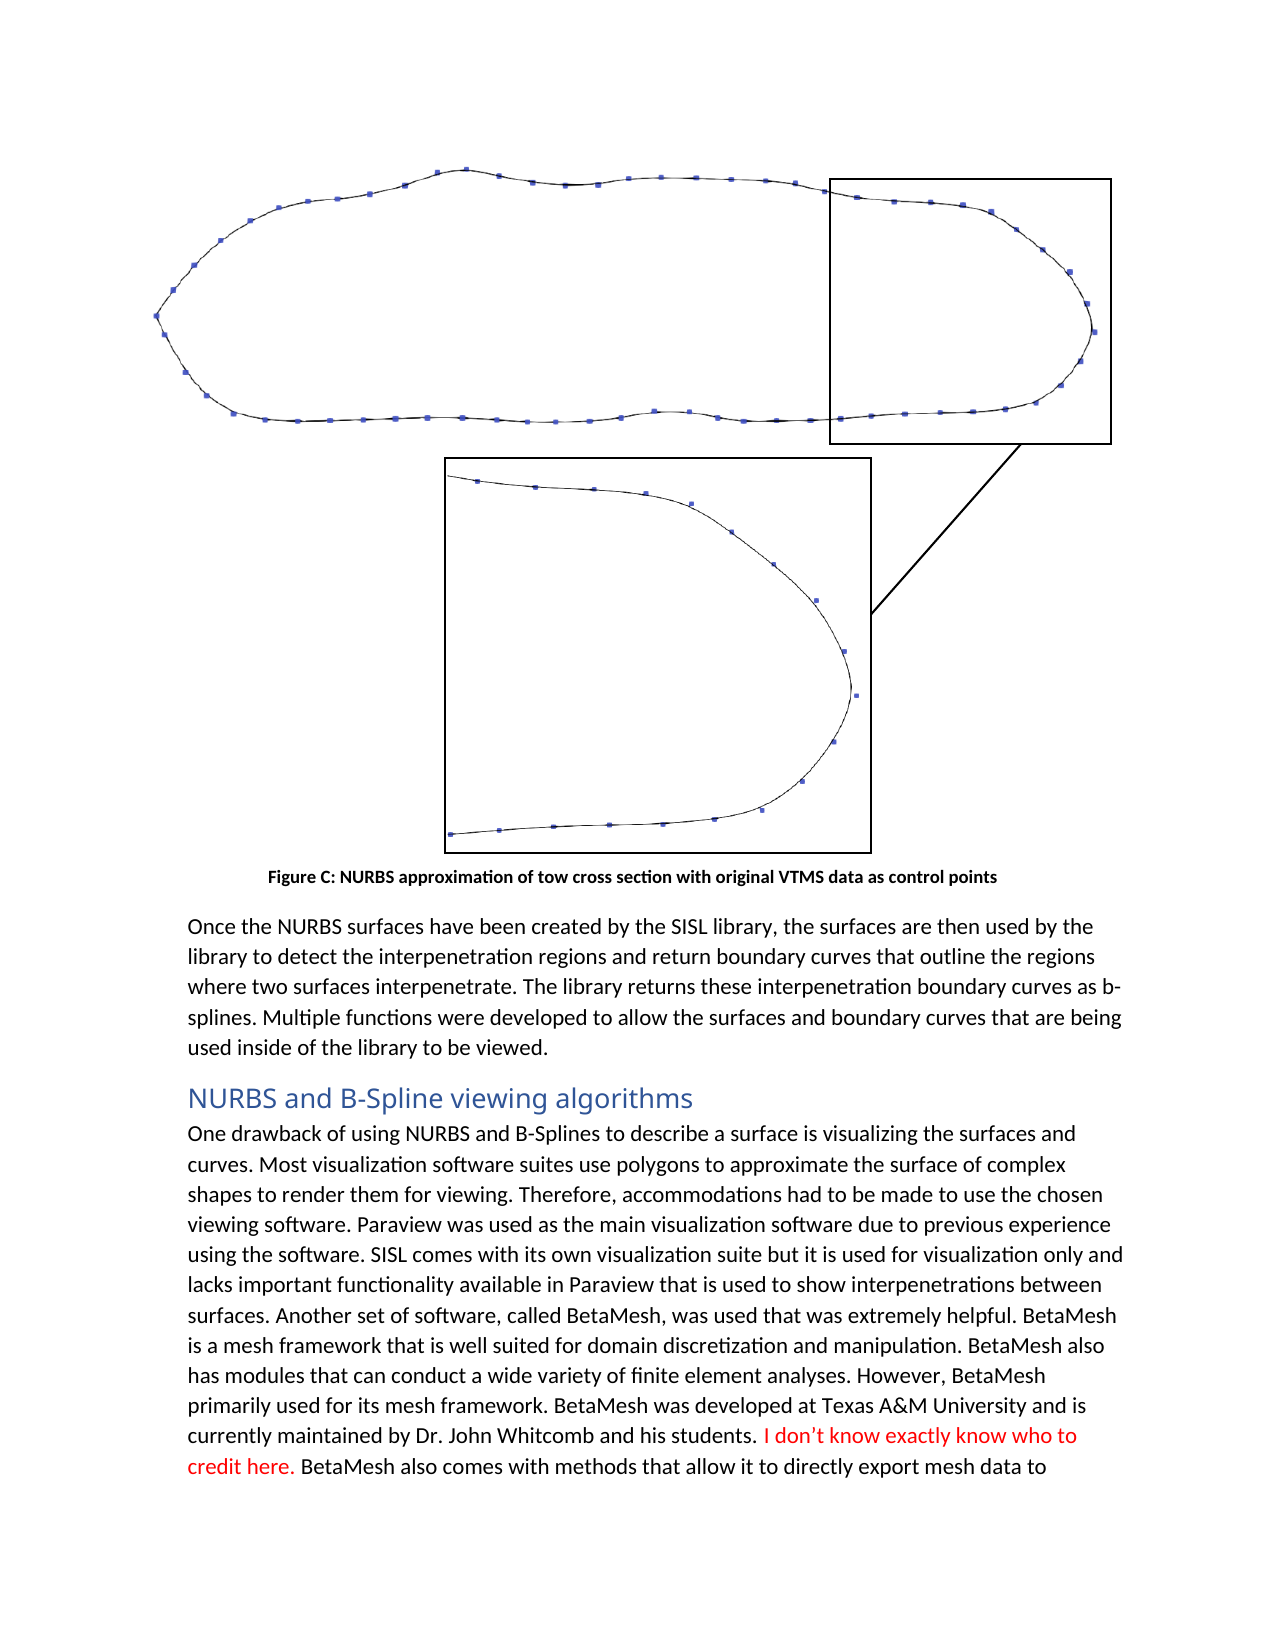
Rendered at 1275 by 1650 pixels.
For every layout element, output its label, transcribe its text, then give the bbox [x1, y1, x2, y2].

picture [831, 180, 1106, 441]
picture [147, 159, 1106, 441]
picture [447, 470, 864, 840]
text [187, 1119, 1125, 1480]
subtitle NURBS and B-Spline viewing algorithms [187, 1080, 1125, 1117]
